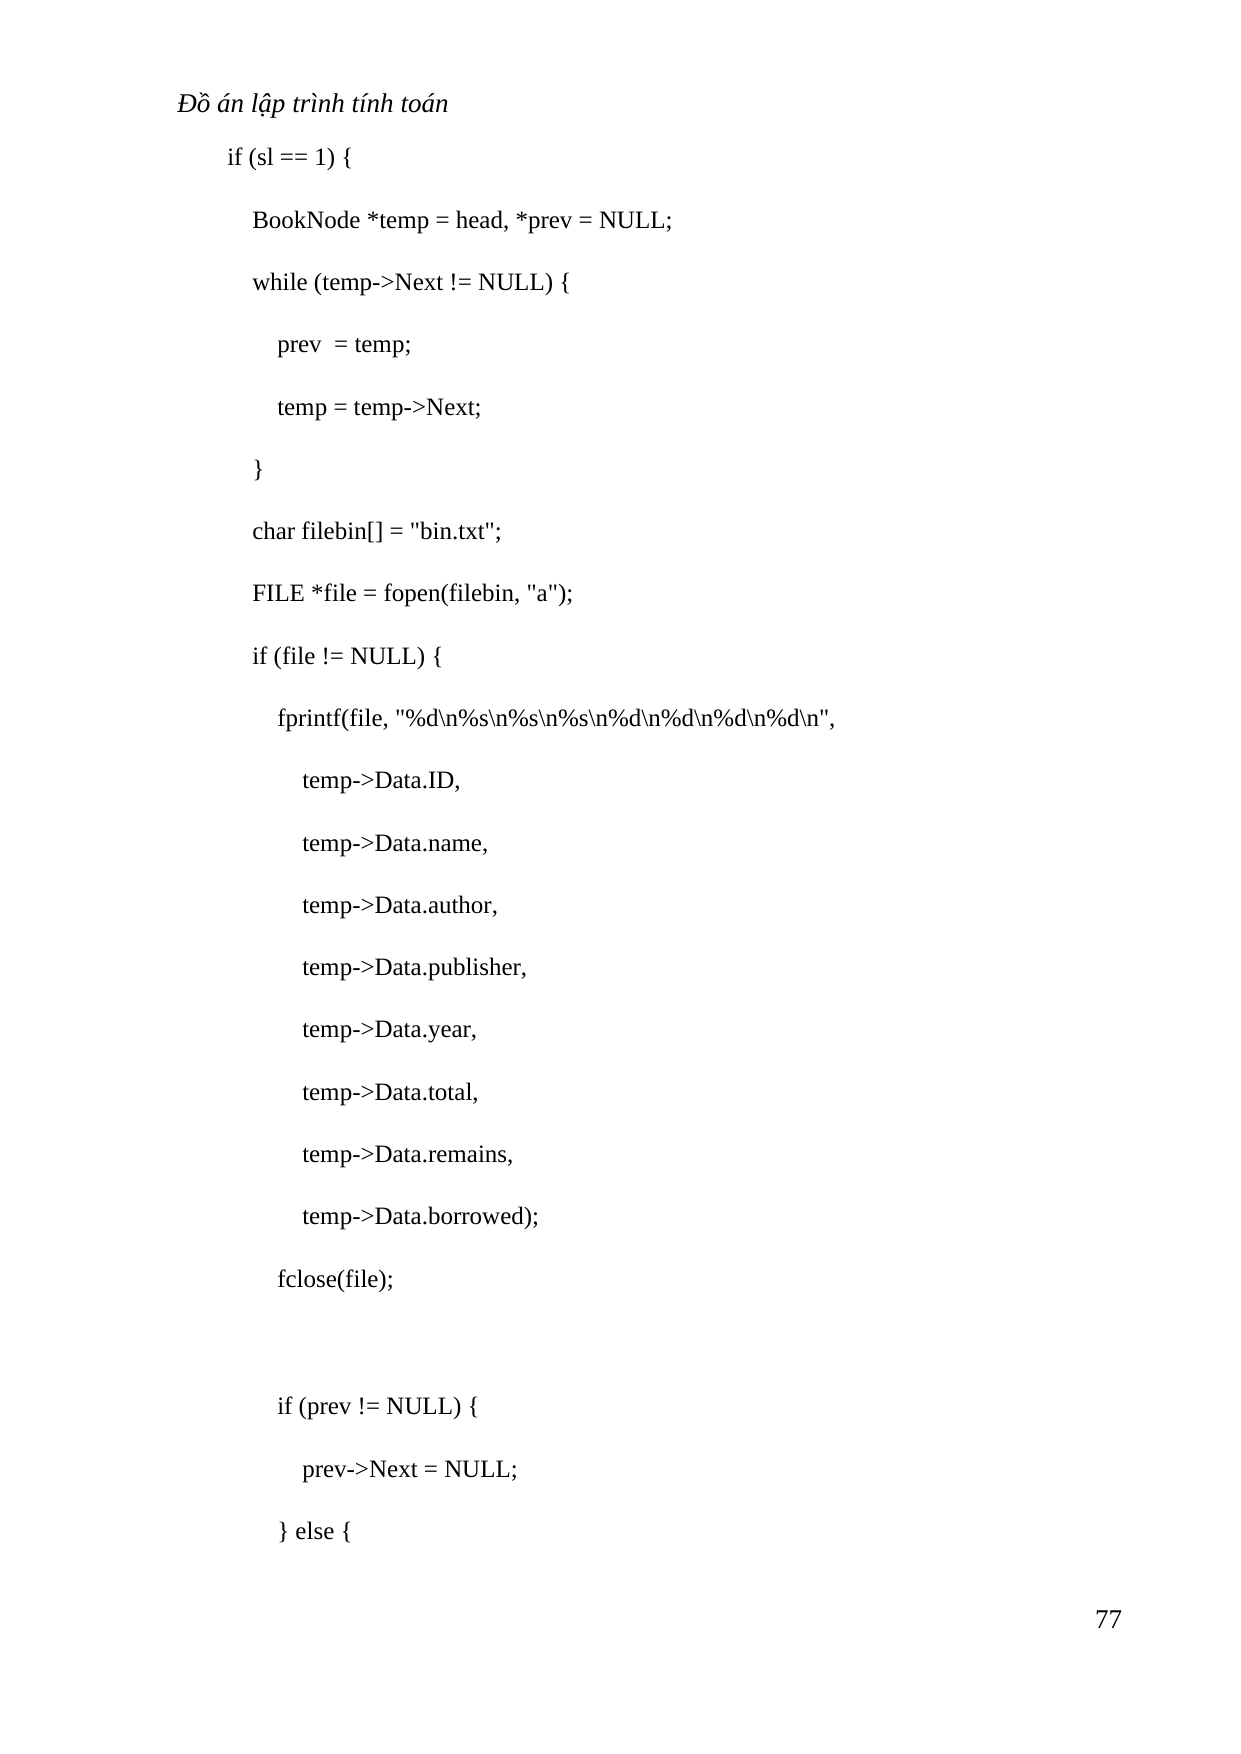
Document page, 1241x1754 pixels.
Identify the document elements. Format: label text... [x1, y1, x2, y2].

text temp->Data.borrowed); [177, 1201, 1122, 1230]
text temp->Data.year, [177, 1014, 1122, 1043]
text temp->Data.publisher, [177, 952, 1122, 981]
text char filebin[] = "bin.txt"; [177, 516, 1122, 545]
text prev->Next = NULL; [177, 1454, 1122, 1482]
text temp->Data.remains, [177, 1139, 1122, 1168]
text if (sl == 1) { [177, 142, 1122, 171]
text fclose(file); [177, 1264, 1122, 1292]
text } else { [177, 1516, 1122, 1545]
text FILE *file = fopen(filebin, "a"); [177, 578, 1122, 607]
text temp->Data.ID, [177, 765, 1122, 794]
text temp->Data.author, [177, 890, 1122, 919]
text } [177, 454, 1122, 483]
text if (file != NULL) { [177, 641, 1122, 669]
text temp->Data.name, [177, 828, 1122, 856]
text fprintf(file, "%d\n%s\n%s\n%s\n%d\n%d\n%d\n%d\n", [177, 703, 1122, 732]
text temp = temp->Next; [177, 392, 1122, 420]
text while (temp->Next != NULL) { [177, 267, 1122, 296]
text prev = temp; [177, 329, 1122, 358]
text temp->Data.total, [177, 1077, 1122, 1106]
text if (prev != NULL) { [177, 1391, 1122, 1420]
text BookNode *temp = head, *prev = NULL; [177, 205, 1122, 233]
